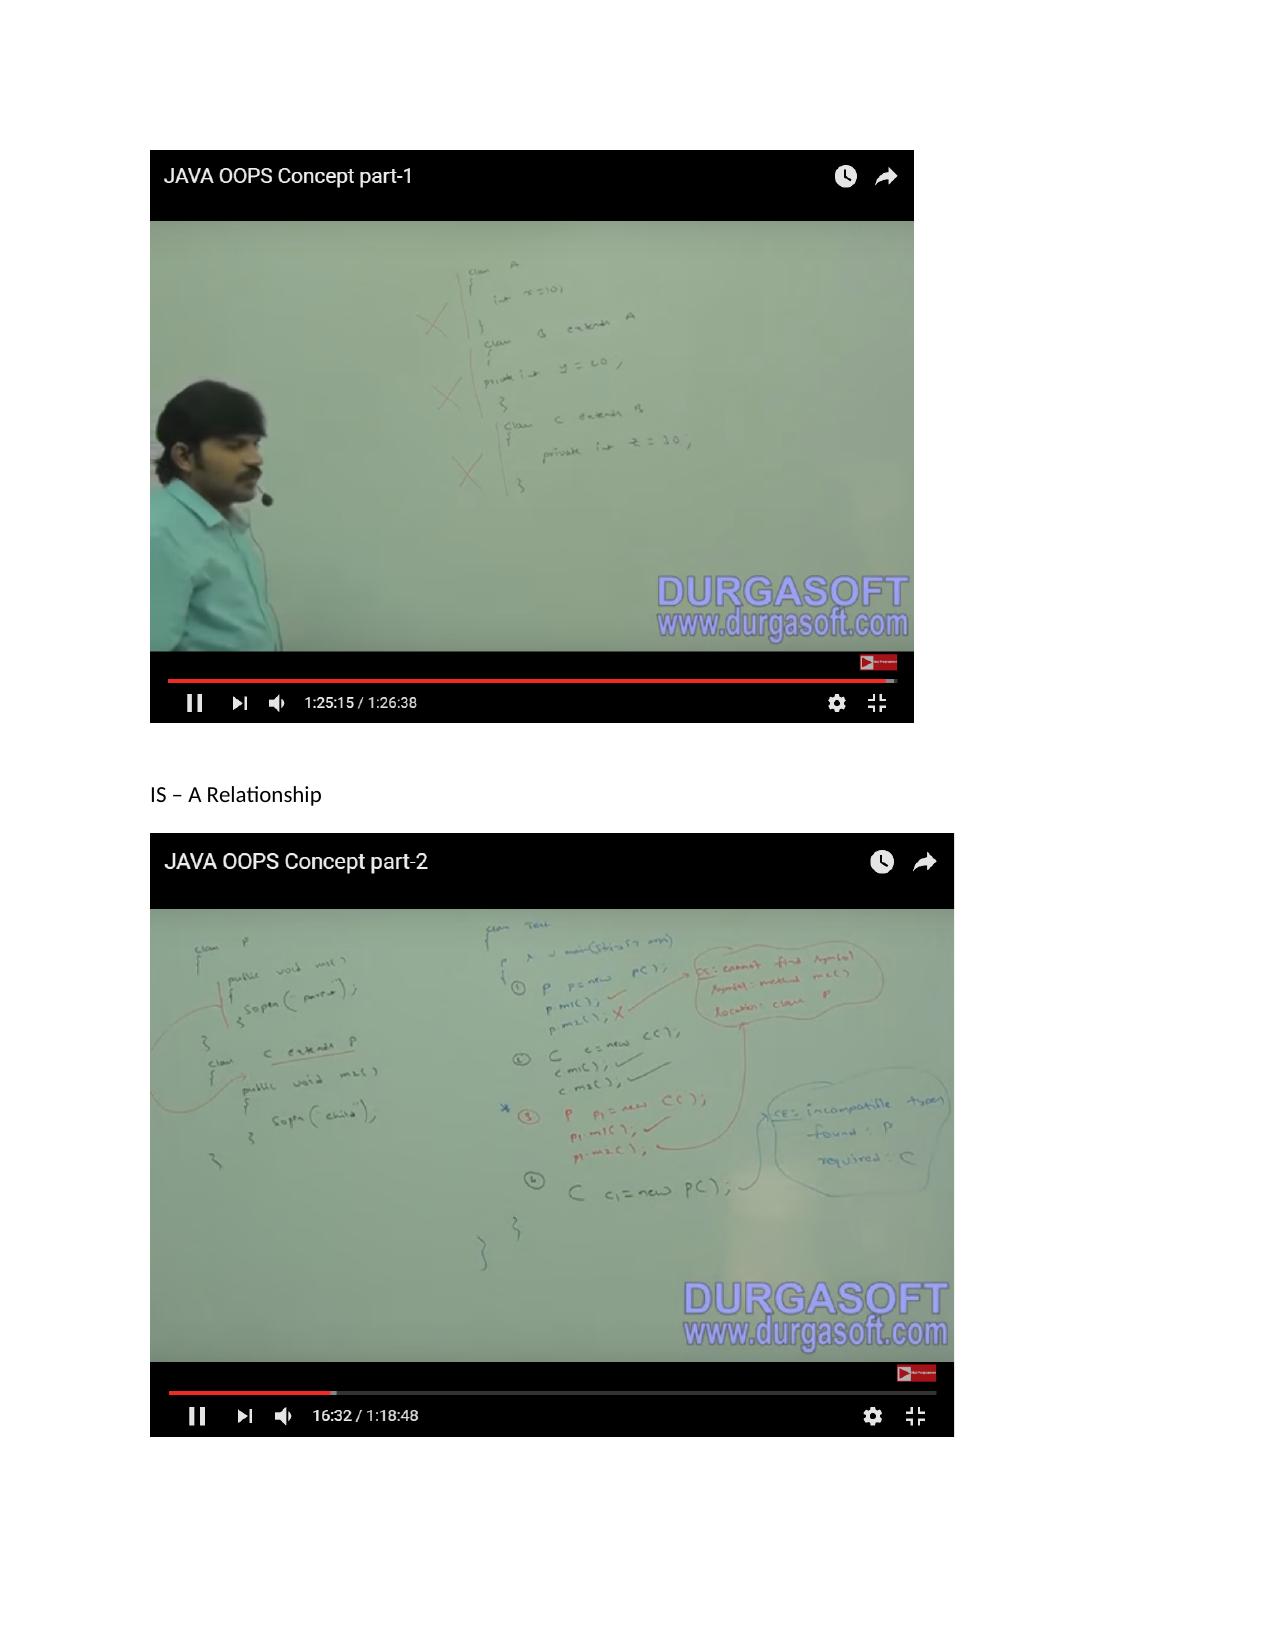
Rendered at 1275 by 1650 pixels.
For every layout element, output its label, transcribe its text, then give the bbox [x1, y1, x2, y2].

picture [150, 150, 914, 723]
text IS – A Relationship [150, 780, 1125, 808]
picture [150, 833, 955, 1437]
